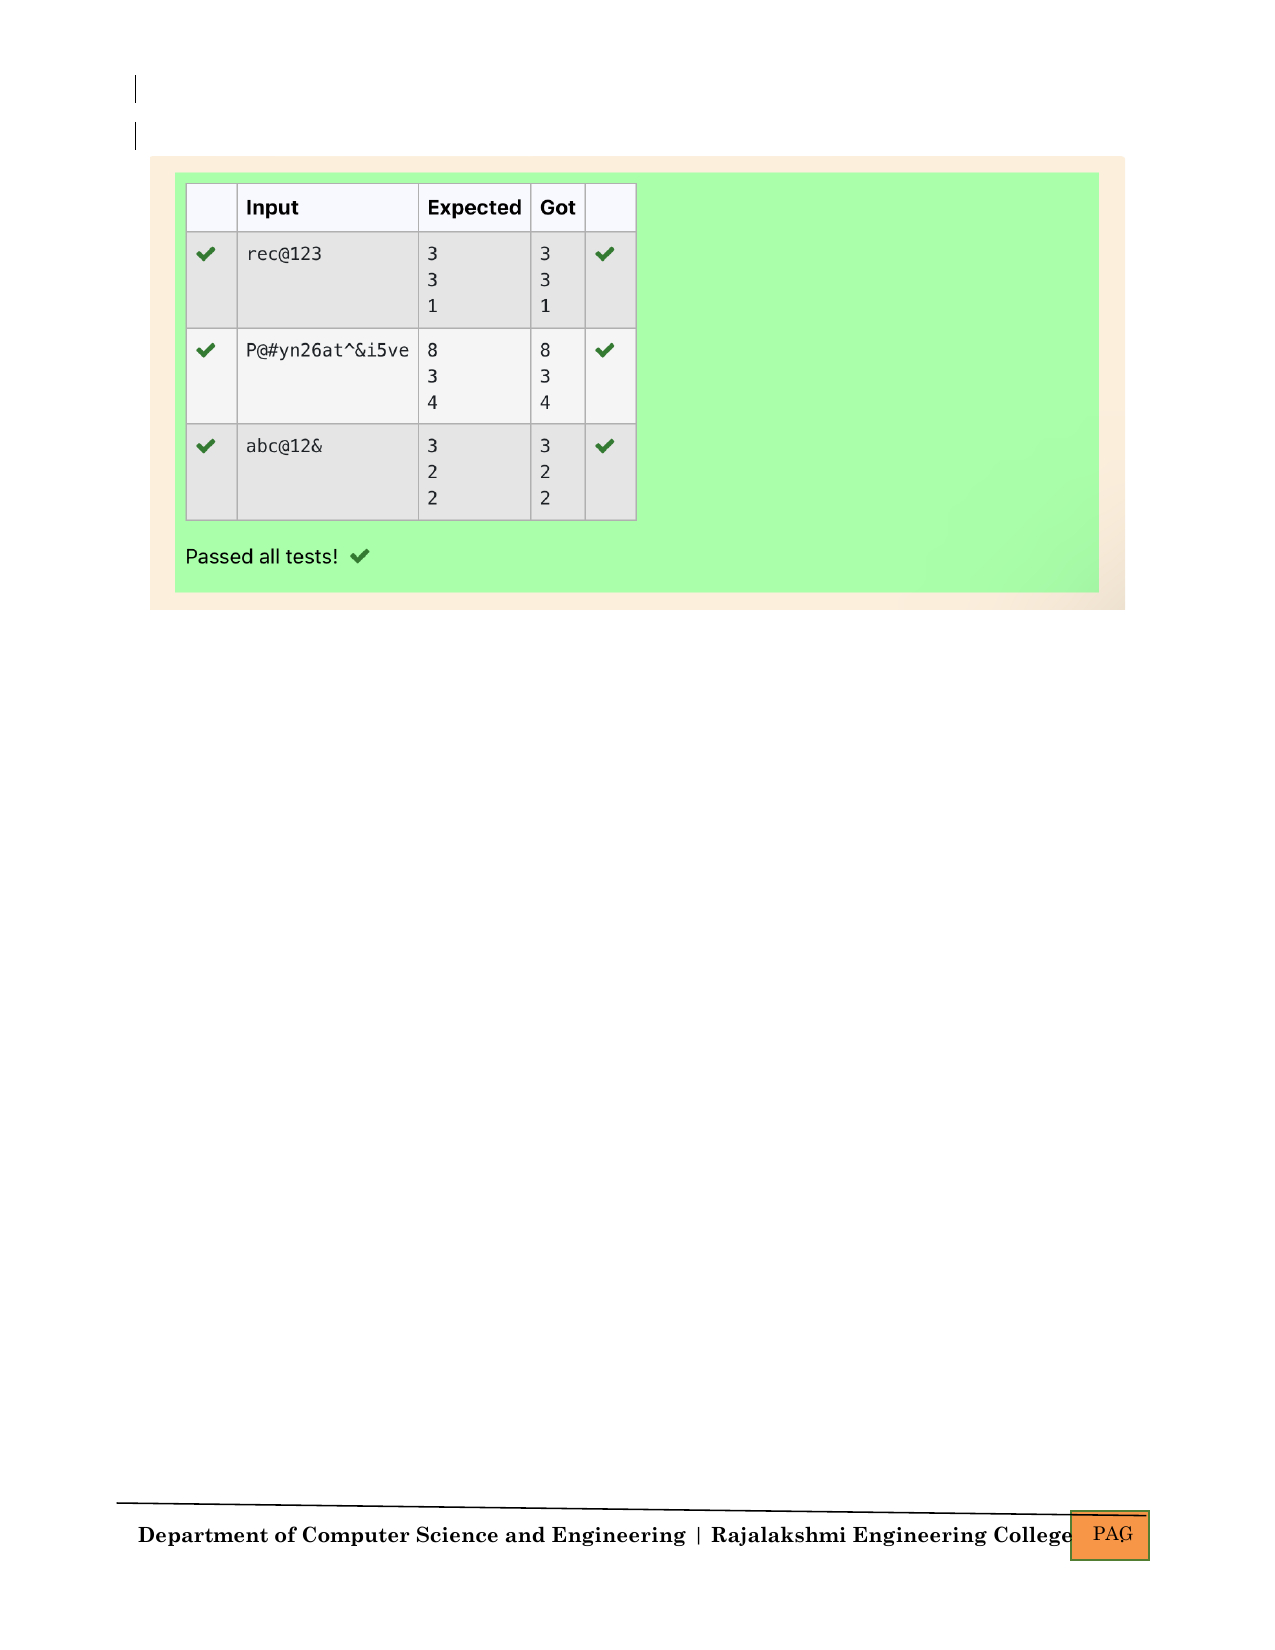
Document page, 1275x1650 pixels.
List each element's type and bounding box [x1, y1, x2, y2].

picture [150, 153, 1125, 610]
